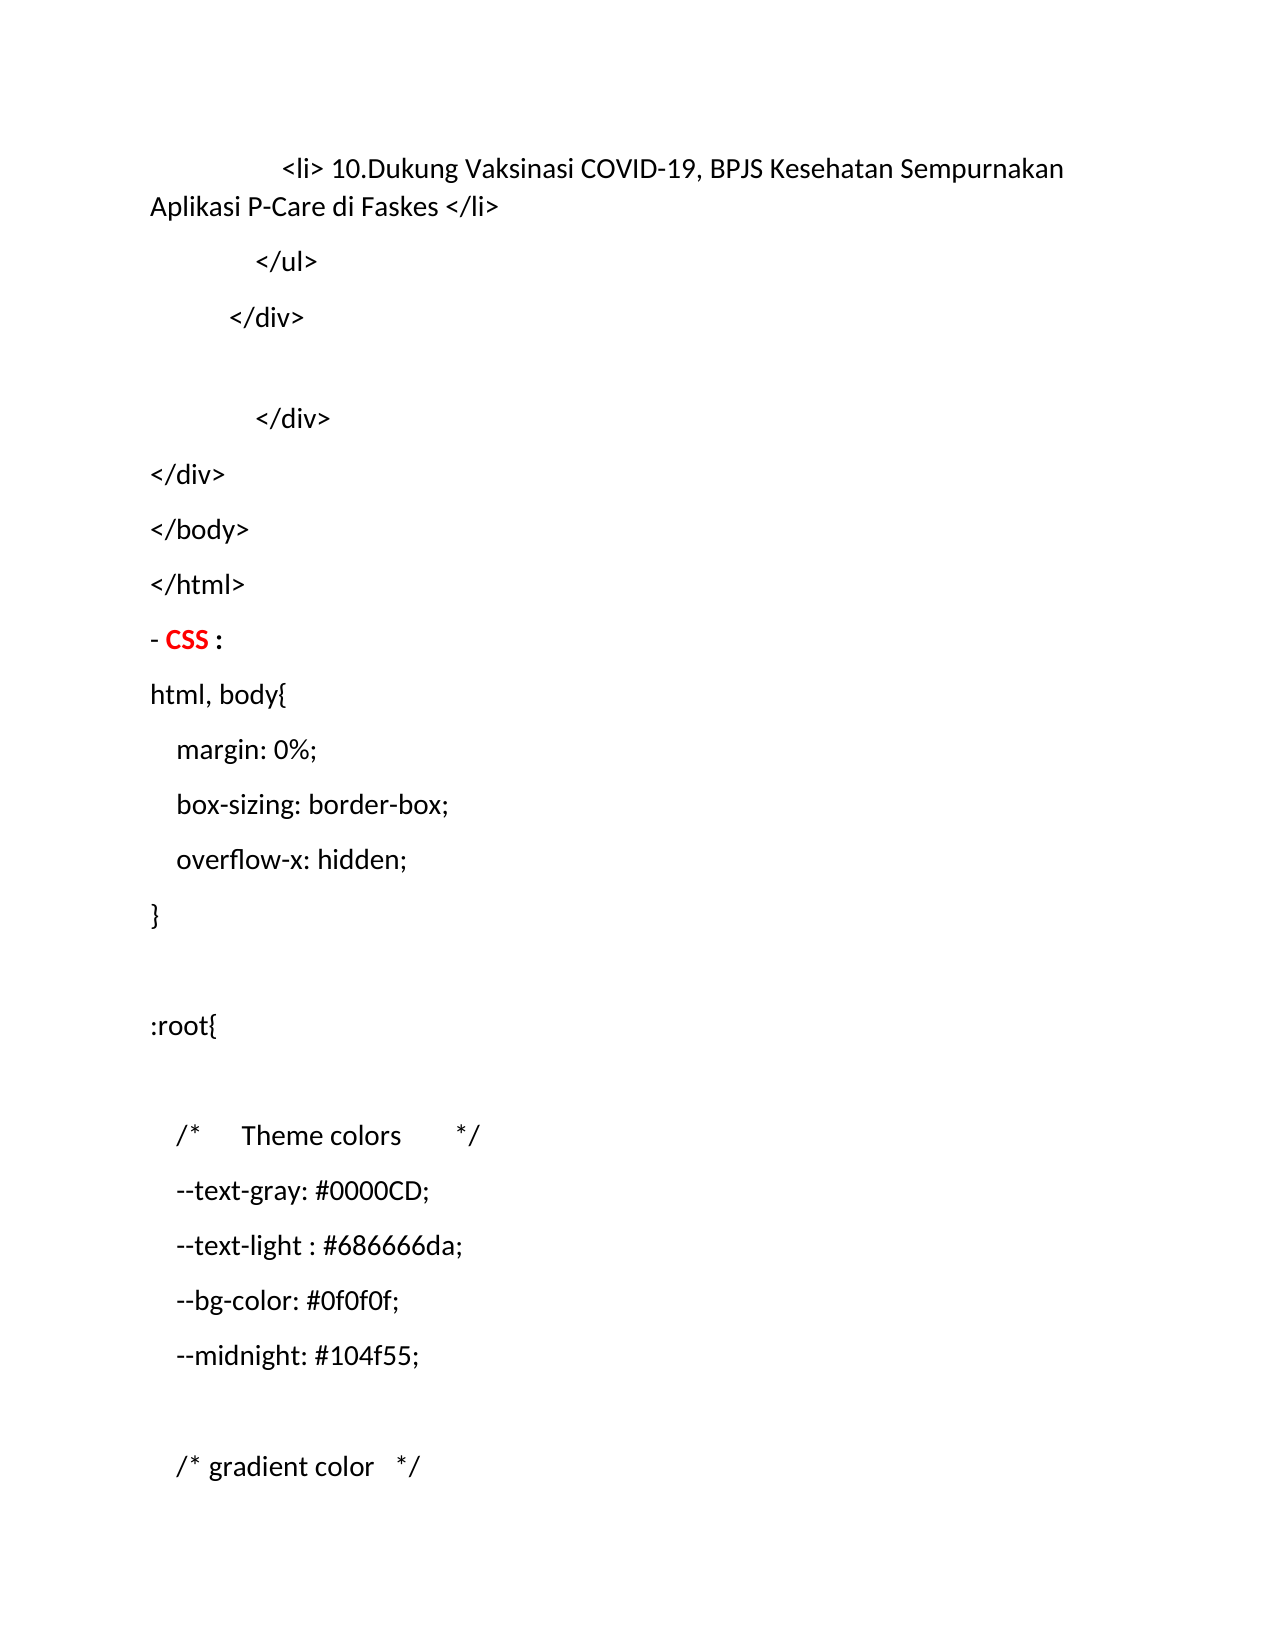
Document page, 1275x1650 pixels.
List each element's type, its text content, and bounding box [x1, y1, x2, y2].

text </body> [150, 511, 1125, 546]
text <li> 10.Dukung Vaksinasi COVID-19, BPJS Kesehatan Sempurnakan Aplikasi P-Care di Faskes </li> [150, 150, 1125, 224]
text /* gradient color */ [150, 1448, 1125, 1483]
text </html> [150, 566, 1125, 602]
text --text-light : #686666da; [150, 1227, 1125, 1263]
text html, body{ [150, 676, 1125, 712]
text margin: 0%; [150, 731, 1125, 767]
text --text-gray: #0000CD; [150, 1172, 1125, 1208]
text </div> [150, 401, 1125, 436]
text overflow-x: hidden; [150, 841, 1125, 877]
text </div> [150, 456, 1125, 491]
text --midnight: #104f55; [150, 1337, 1125, 1373]
text --bg-color: #0f0f0f; [150, 1282, 1125, 1318]
text box-sizing: border-box; [150, 786, 1125, 822]
text /* Theme colors */ [150, 1117, 1125, 1153]
text - CSS : [150, 621, 1125, 657]
text </div> [150, 299, 1125, 334]
text </ul> [150, 243, 1125, 279]
text :root{ [150, 1007, 1125, 1042]
text } [150, 897, 1125, 932]
